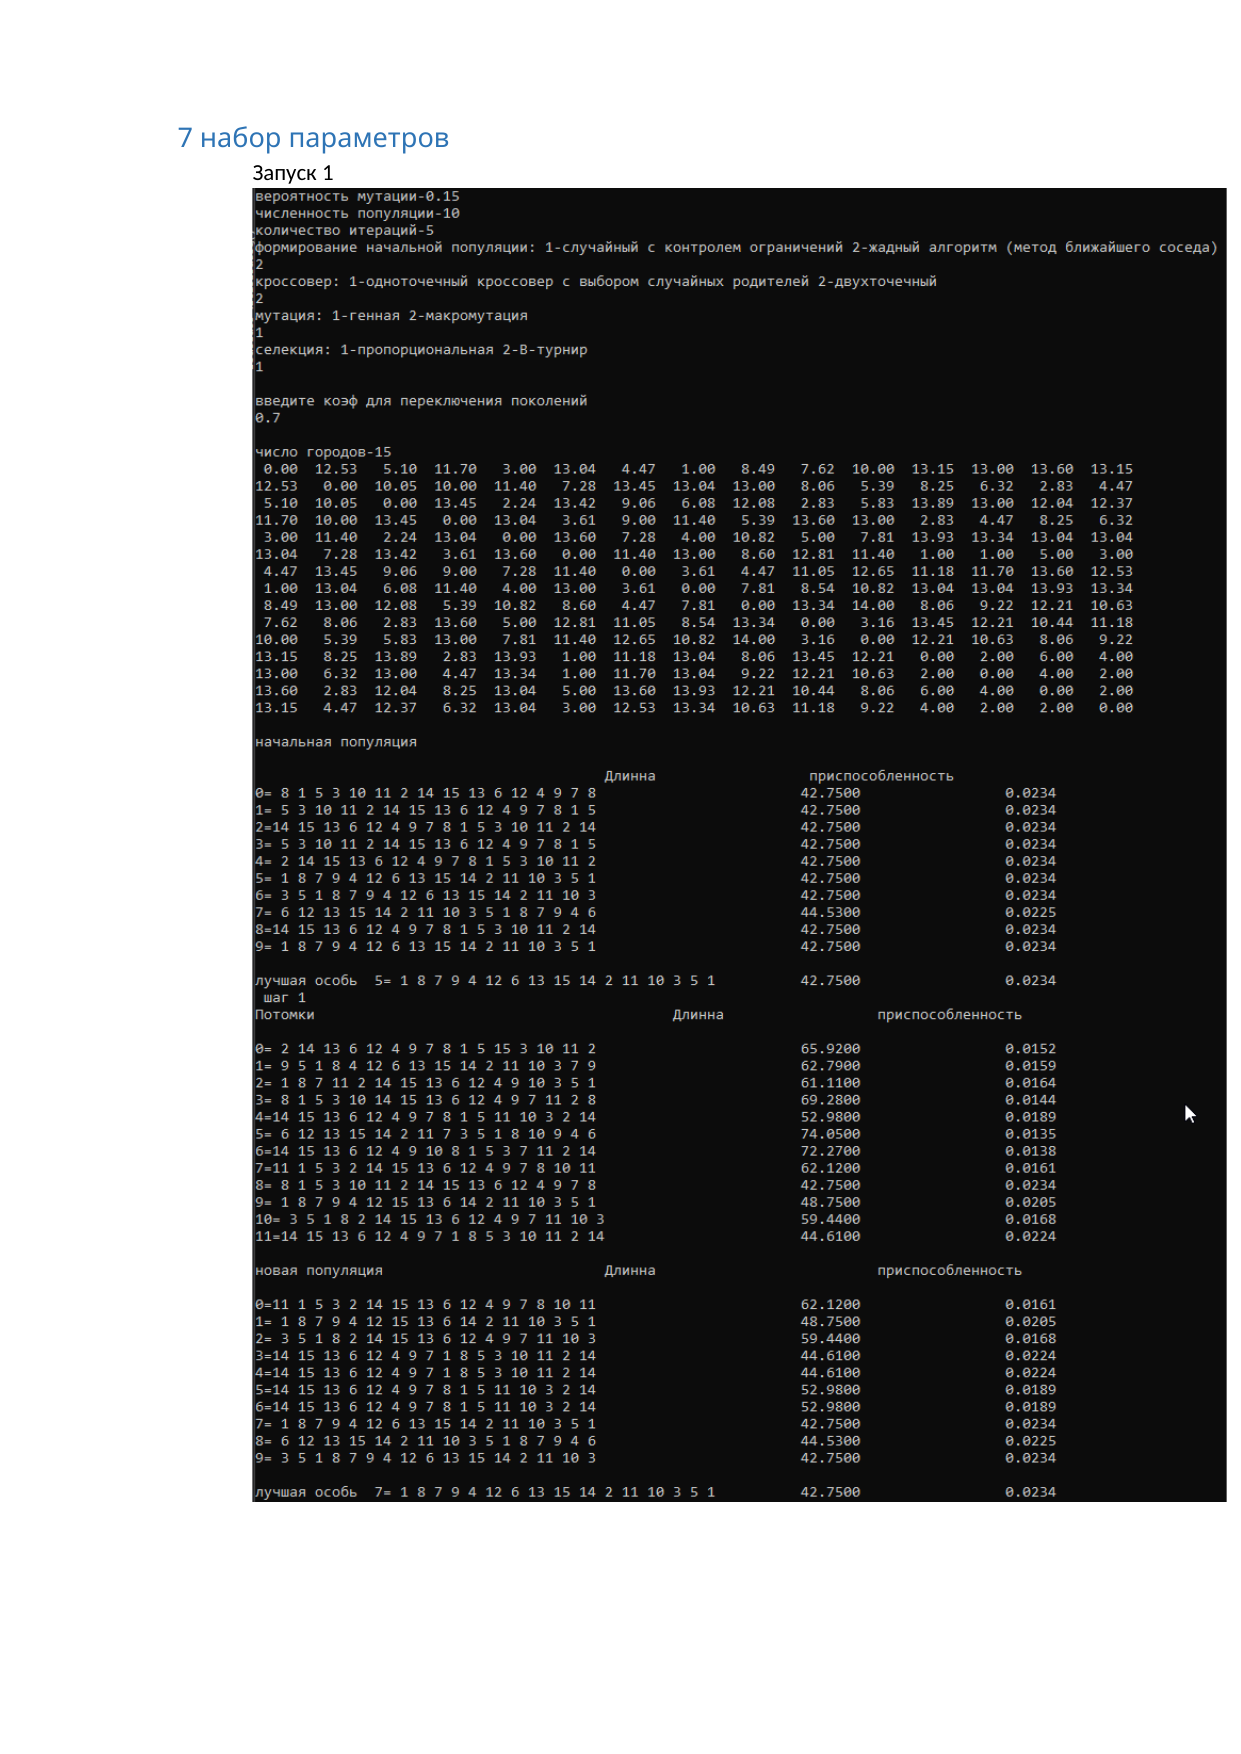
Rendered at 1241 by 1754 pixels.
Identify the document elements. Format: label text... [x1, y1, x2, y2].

list Запуск 1 [252, 158, 1152, 188]
subtitle 7 набор параметров [177, 118, 1152, 155]
picture [252, 188, 1227, 1502]
